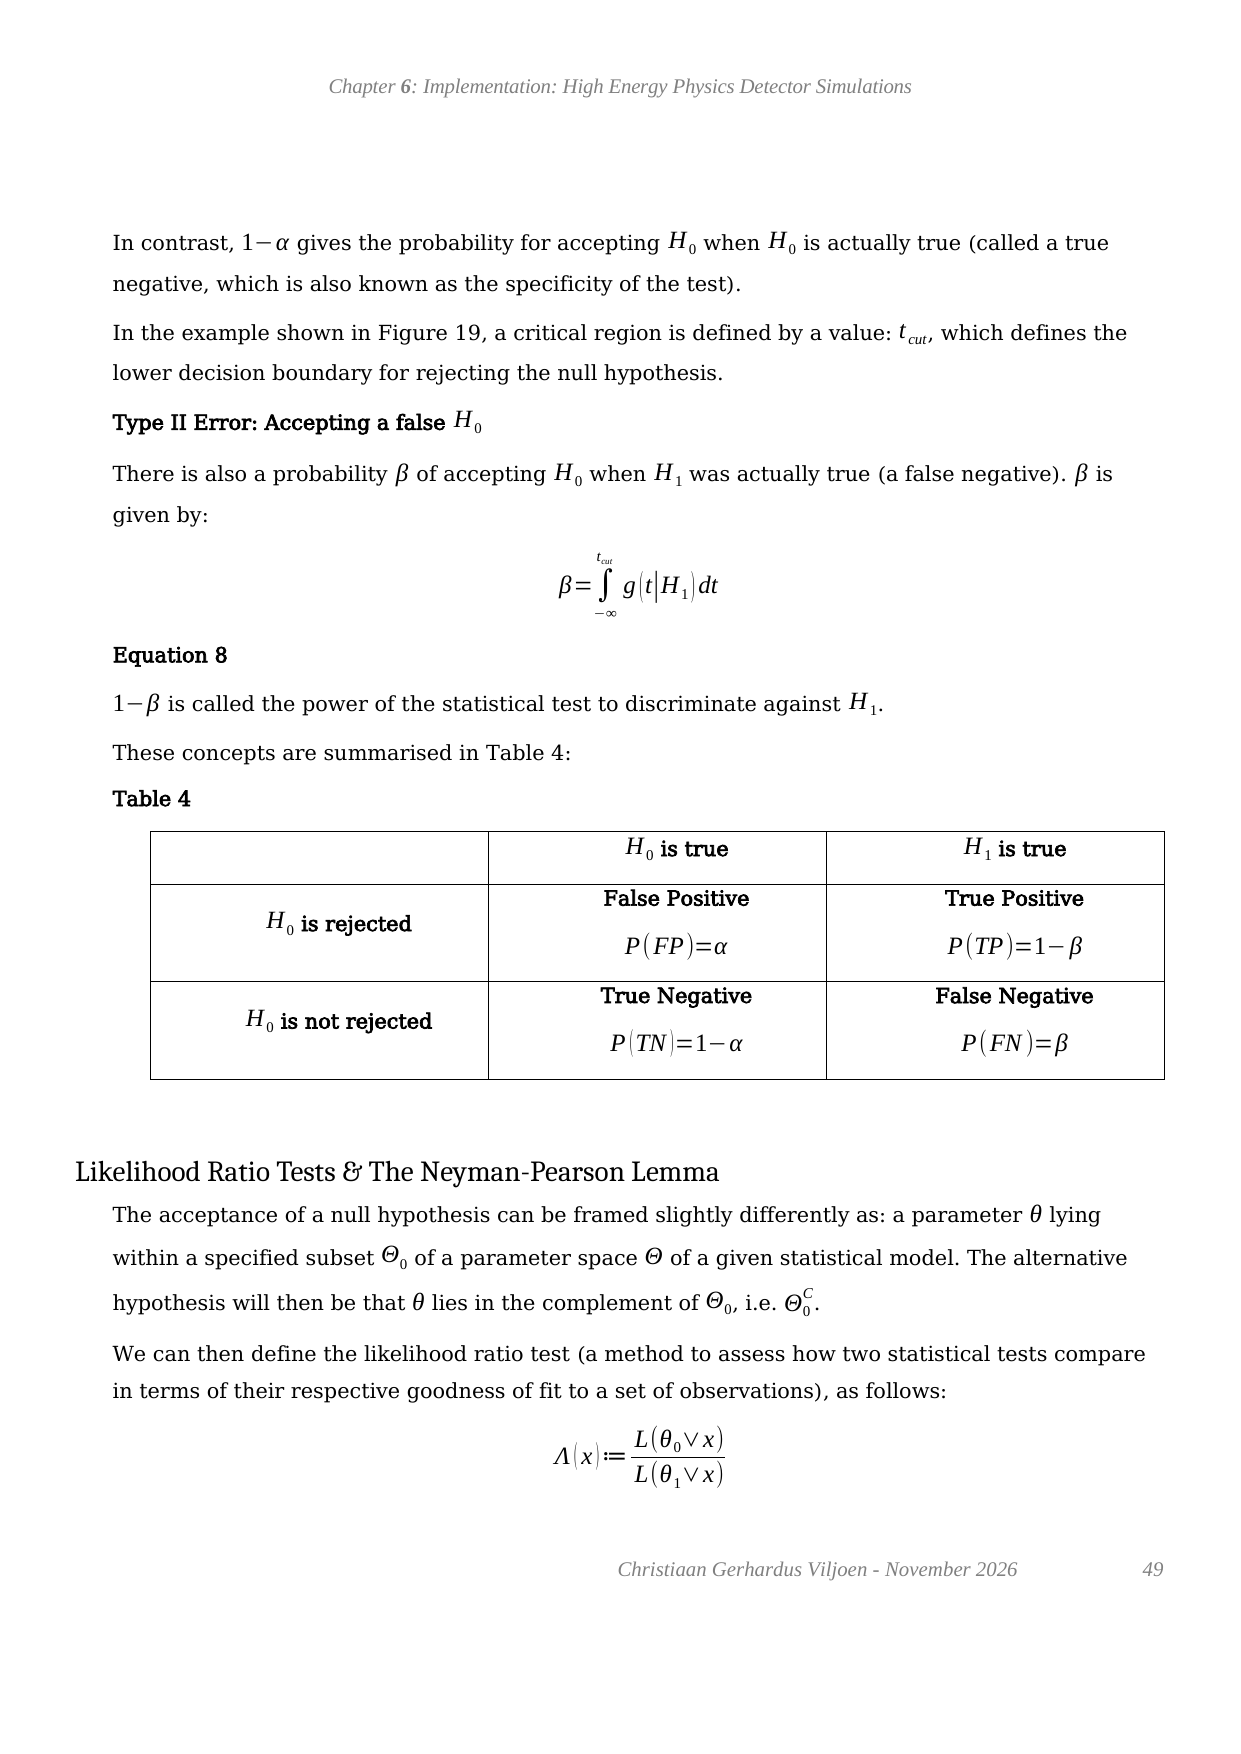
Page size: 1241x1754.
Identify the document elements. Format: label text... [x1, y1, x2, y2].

text There is also a probability of accepting when was actually true (a false negative). is given by: [112, 458, 1165, 527]
table_header [151, 832, 488, 884]
table_cell False Negative [827, 982, 1164, 1079]
text In contrast, gives the probability for accepting when is actually true (called a true negative, which is also known as the specificity of the test). [112, 227, 1165, 295]
table_cell True Positive [827, 885, 1164, 981]
subtitle Likelihood Ratio Tests & The Neyman-Pearson Lemma [75, 1155, 1165, 1188]
text In the example shown in Figure 19, a critical region is defined by a value: , which defines the lower decision boundary for rejecting the null hypothesis. [112, 316, 1165, 385]
table_header is true [489, 832, 826, 884]
text We can then define the likelihood ratio test (a method to assess how two statistical tests compare in terms of their respective goodness of fit to a set of observations), as follows: [112, 1341, 1165, 1403]
text is called the power of the statistical test to discriminate against . [112, 687, 1165, 719]
text Table 4 [112, 785, 1165, 810]
table_cell True Negative [489, 982, 826, 1079]
table_cell is not rejected [151, 982, 488, 1079]
text Equation 8 [112, 642, 1165, 667]
table_cell False Positive [489, 885, 826, 981]
text These concepts are summarised in Table 4: [112, 739, 1165, 764]
table_header is true [827, 832, 1164, 884]
text The acceptance of a null hypothesis can be framed slightly differently as: a parameter lying within a specified subset of a parameter space of a given statistical model. The alternative hypothesis will then be that lies in the complement of , i.e. . [112, 1201, 1165, 1320]
table_cell is rejected [151, 885, 488, 981]
text Type II Error: Accepting a false [112, 406, 1165, 437]
